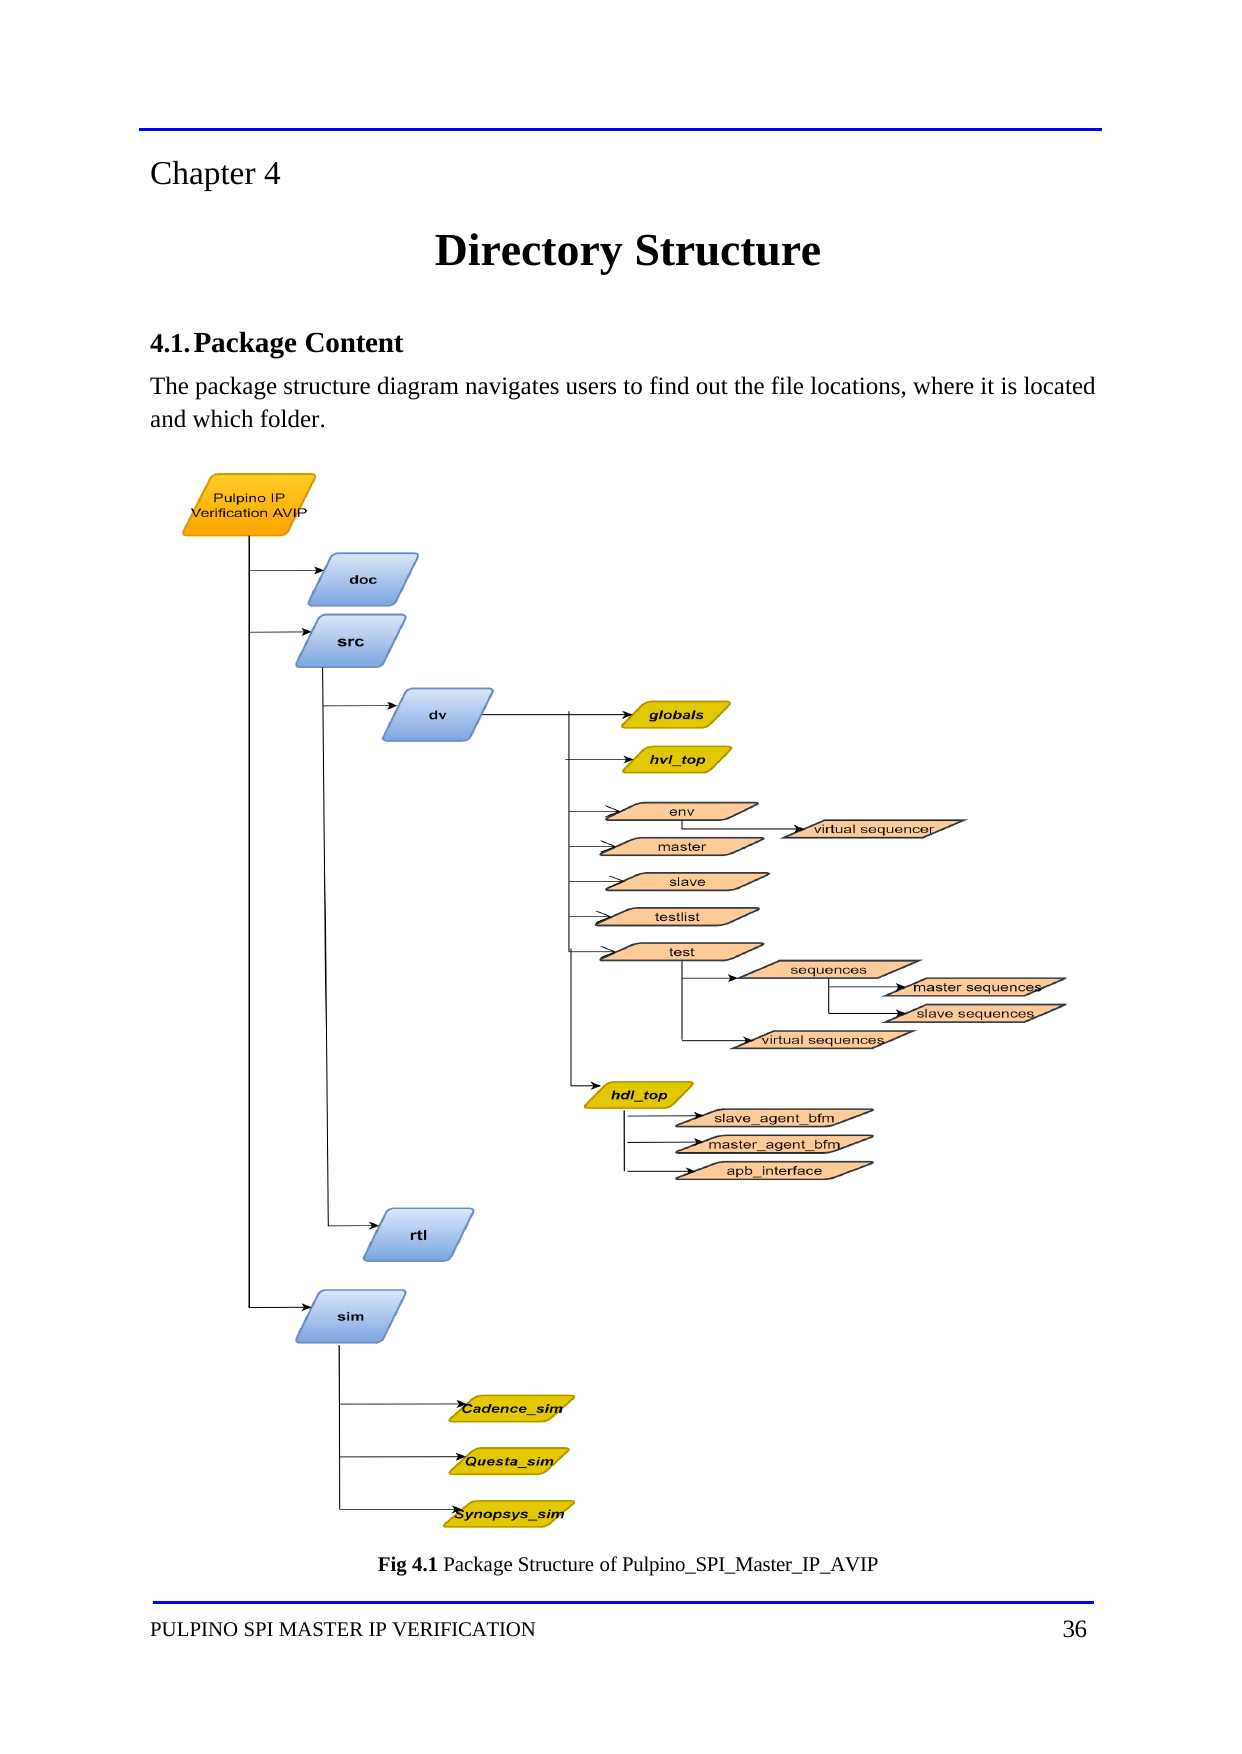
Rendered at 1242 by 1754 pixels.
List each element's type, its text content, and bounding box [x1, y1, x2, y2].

text Fig 4.1 Package Structure of Pulpino_SPI_Master_IP_AVIP [129, 494, 1127, 1576]
picture [180, 473, 1067, 494]
subtitle Package Content [150, 325, 1142, 358]
text The package structure diagram navigates users to find out the file locations, where it is located and which folder. [150, 371, 1105, 433]
subtitle Directory Structure [434, 222, 1142, 275]
subtitle Chapter 4 [150, 153, 284, 191]
